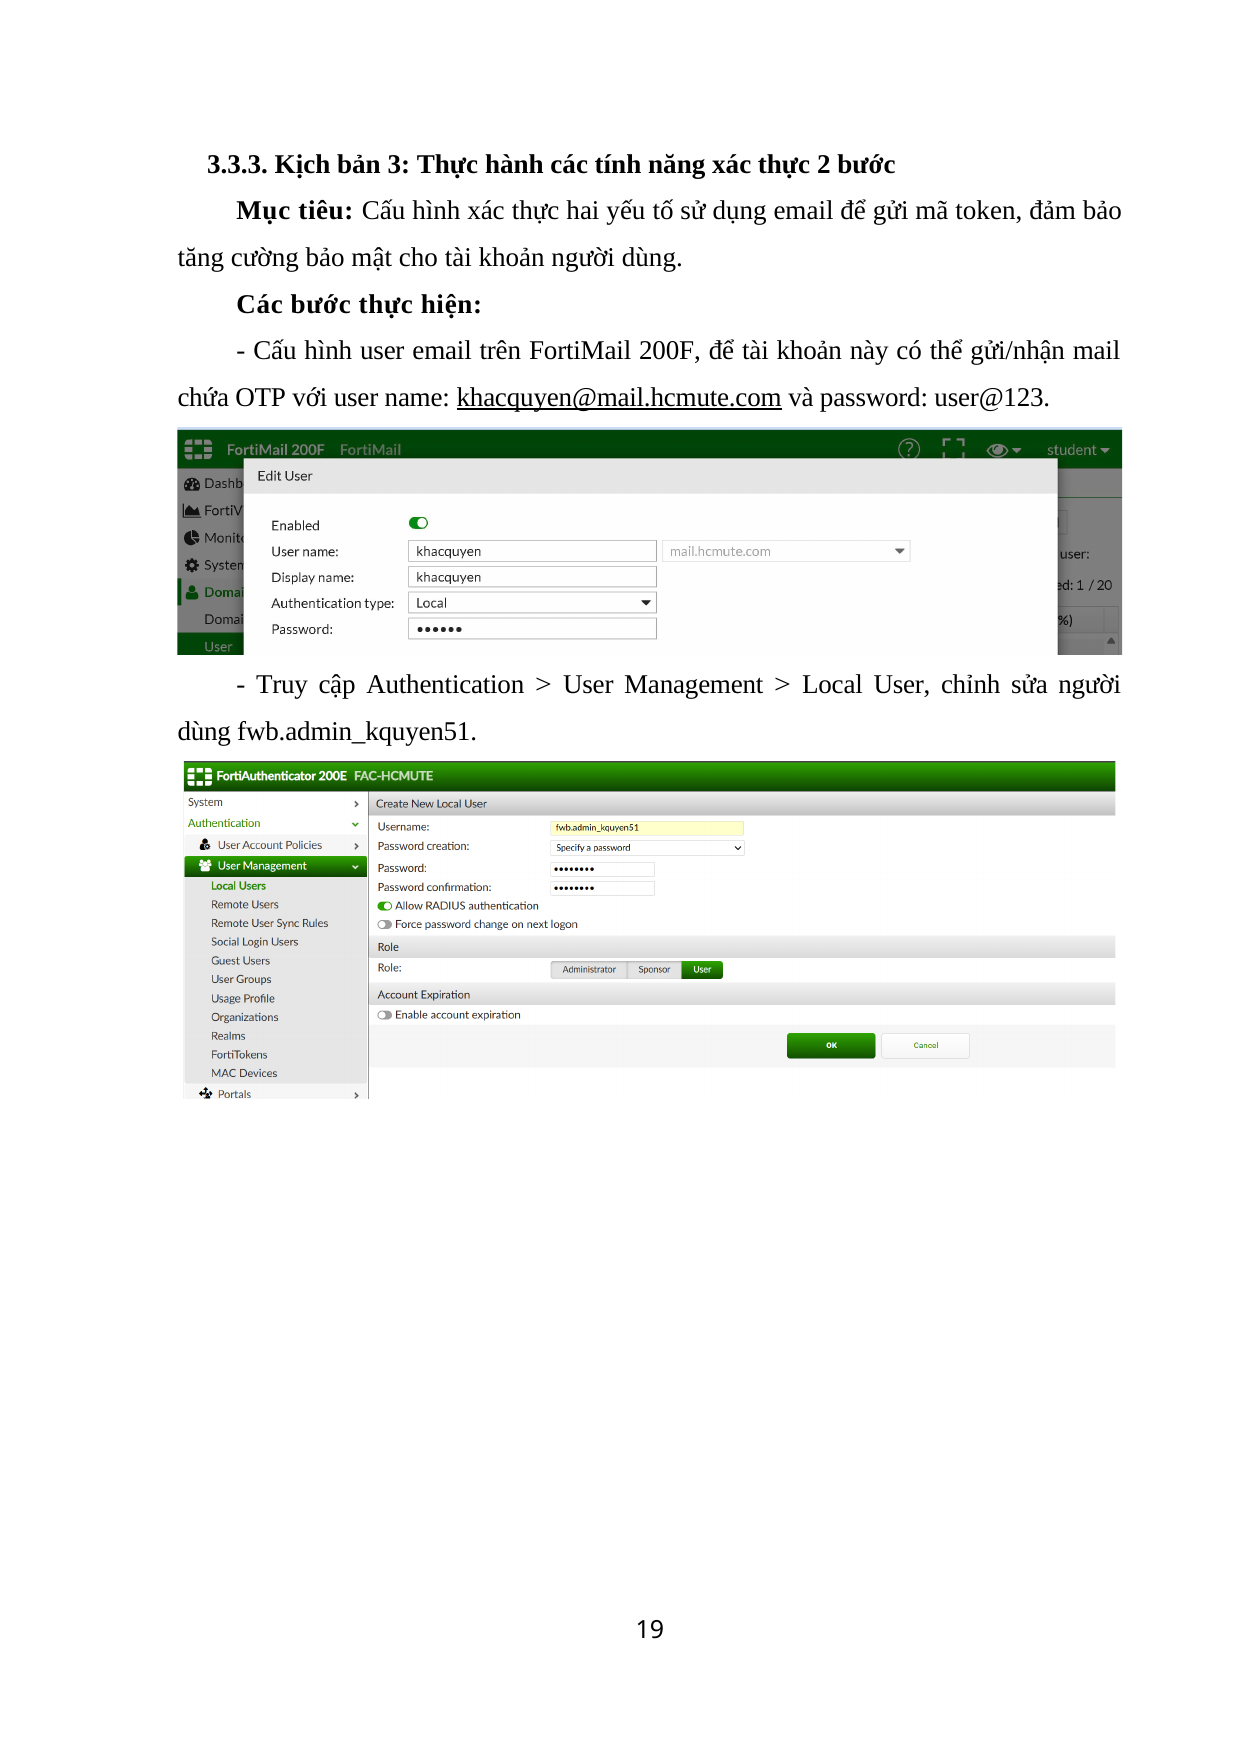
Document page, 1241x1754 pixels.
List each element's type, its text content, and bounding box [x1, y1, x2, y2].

text - Cấu hình user email trên FortiMail 200F, để tài khoản này có thể gửi/nhận mail chứa OTP với user name: khacquyen@mail.hcmute.com và password: user@123. [177, 334, 1122, 412]
text Các bước thực hiện: [177, 288, 1122, 319]
picture [177, 427, 1123, 655]
text Mục tiêu: Cấu hình xác thực hai yếu tố sử dụng email để gửi mã token, đảm bảo tăng cường bảo mật cho tài khoản người dùng. [177, 194, 1122, 272]
subtitle 3.3.3. Kịch bản 3: Thực hành các tính năng xác thực 2 bước [177, 148, 1122, 179]
text - Truy cập Authentication > User Management > Local User, chỉnh sửa người dùng fwb.admin_kquyen51. [177, 668, 1122, 746]
picture [183, 761, 1116, 1099]
